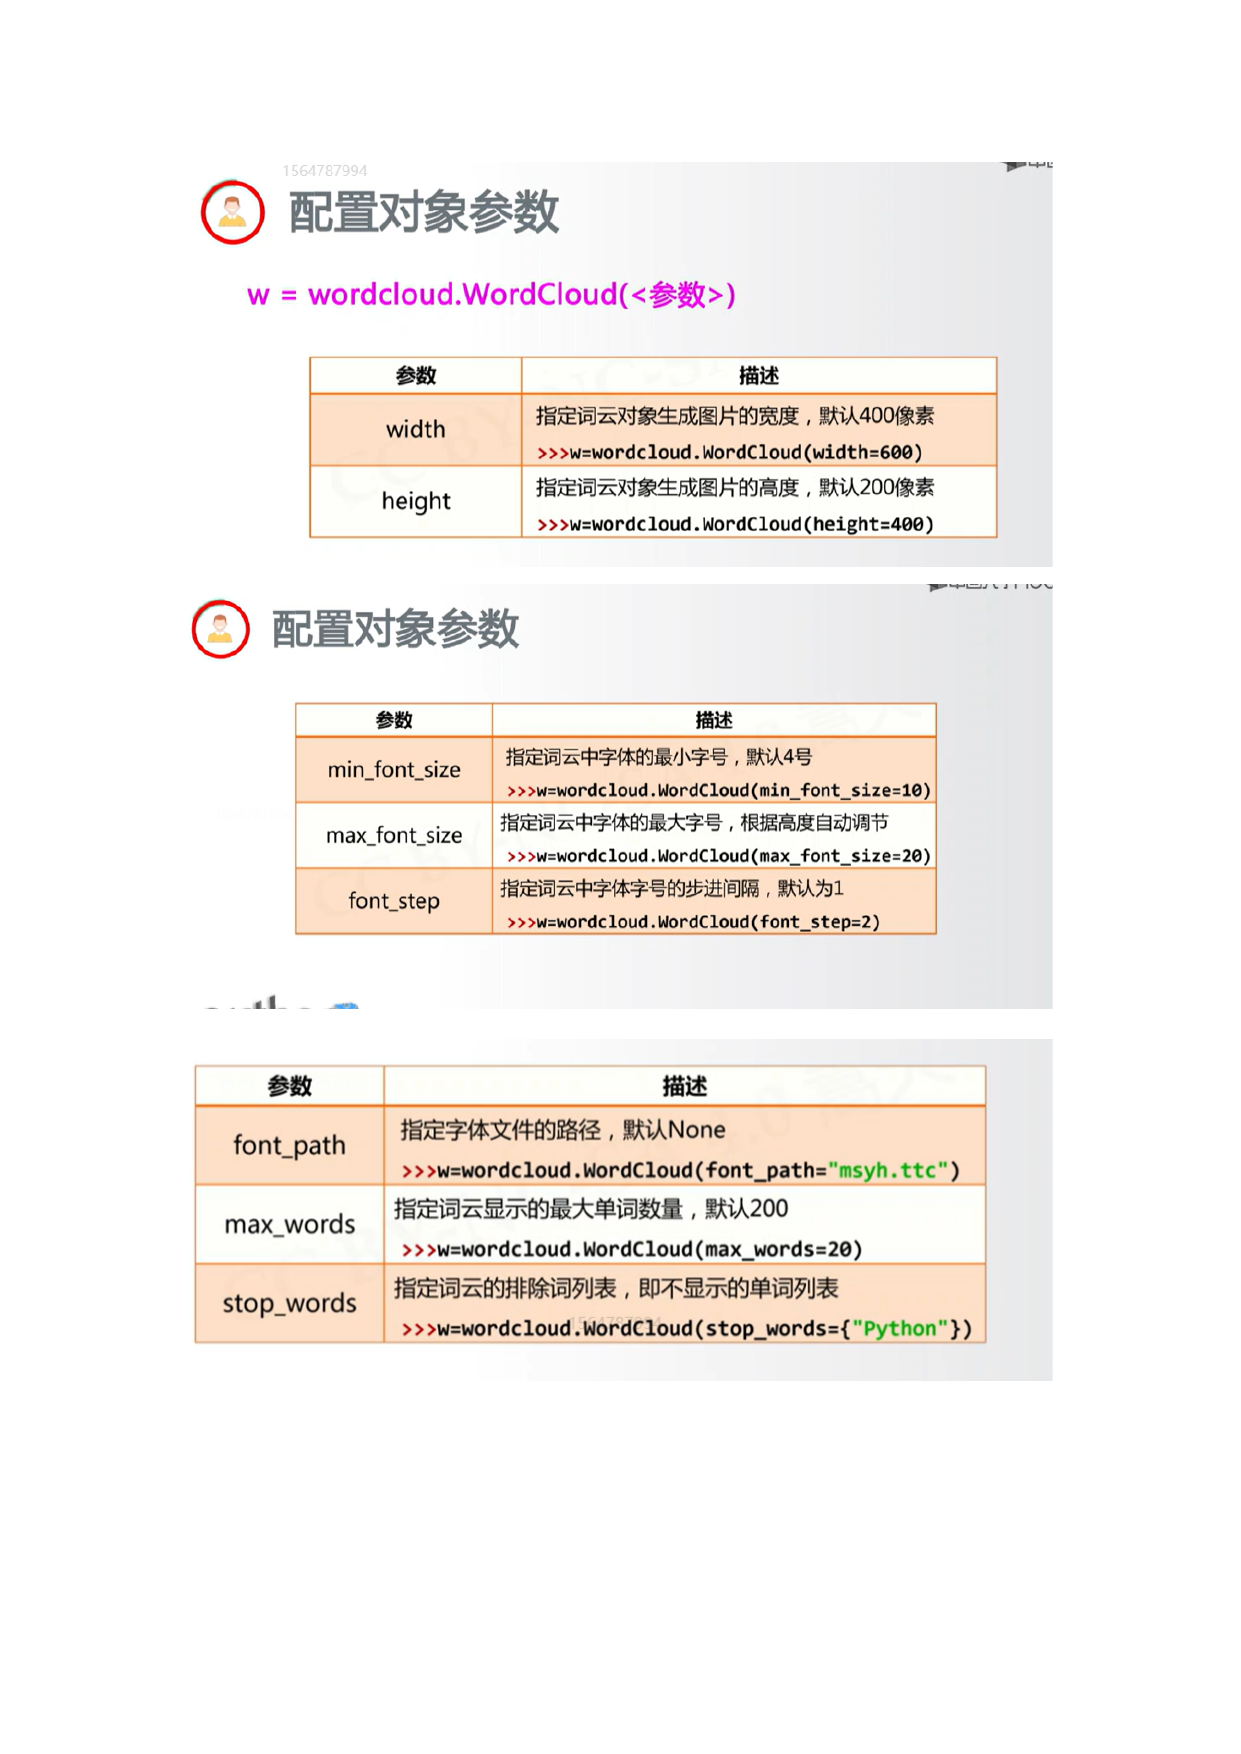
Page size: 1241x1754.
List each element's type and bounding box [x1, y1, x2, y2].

picture [187, 584, 1053, 1009]
picture [187, 162, 1053, 567]
picture [187, 1039, 1053, 1381]
